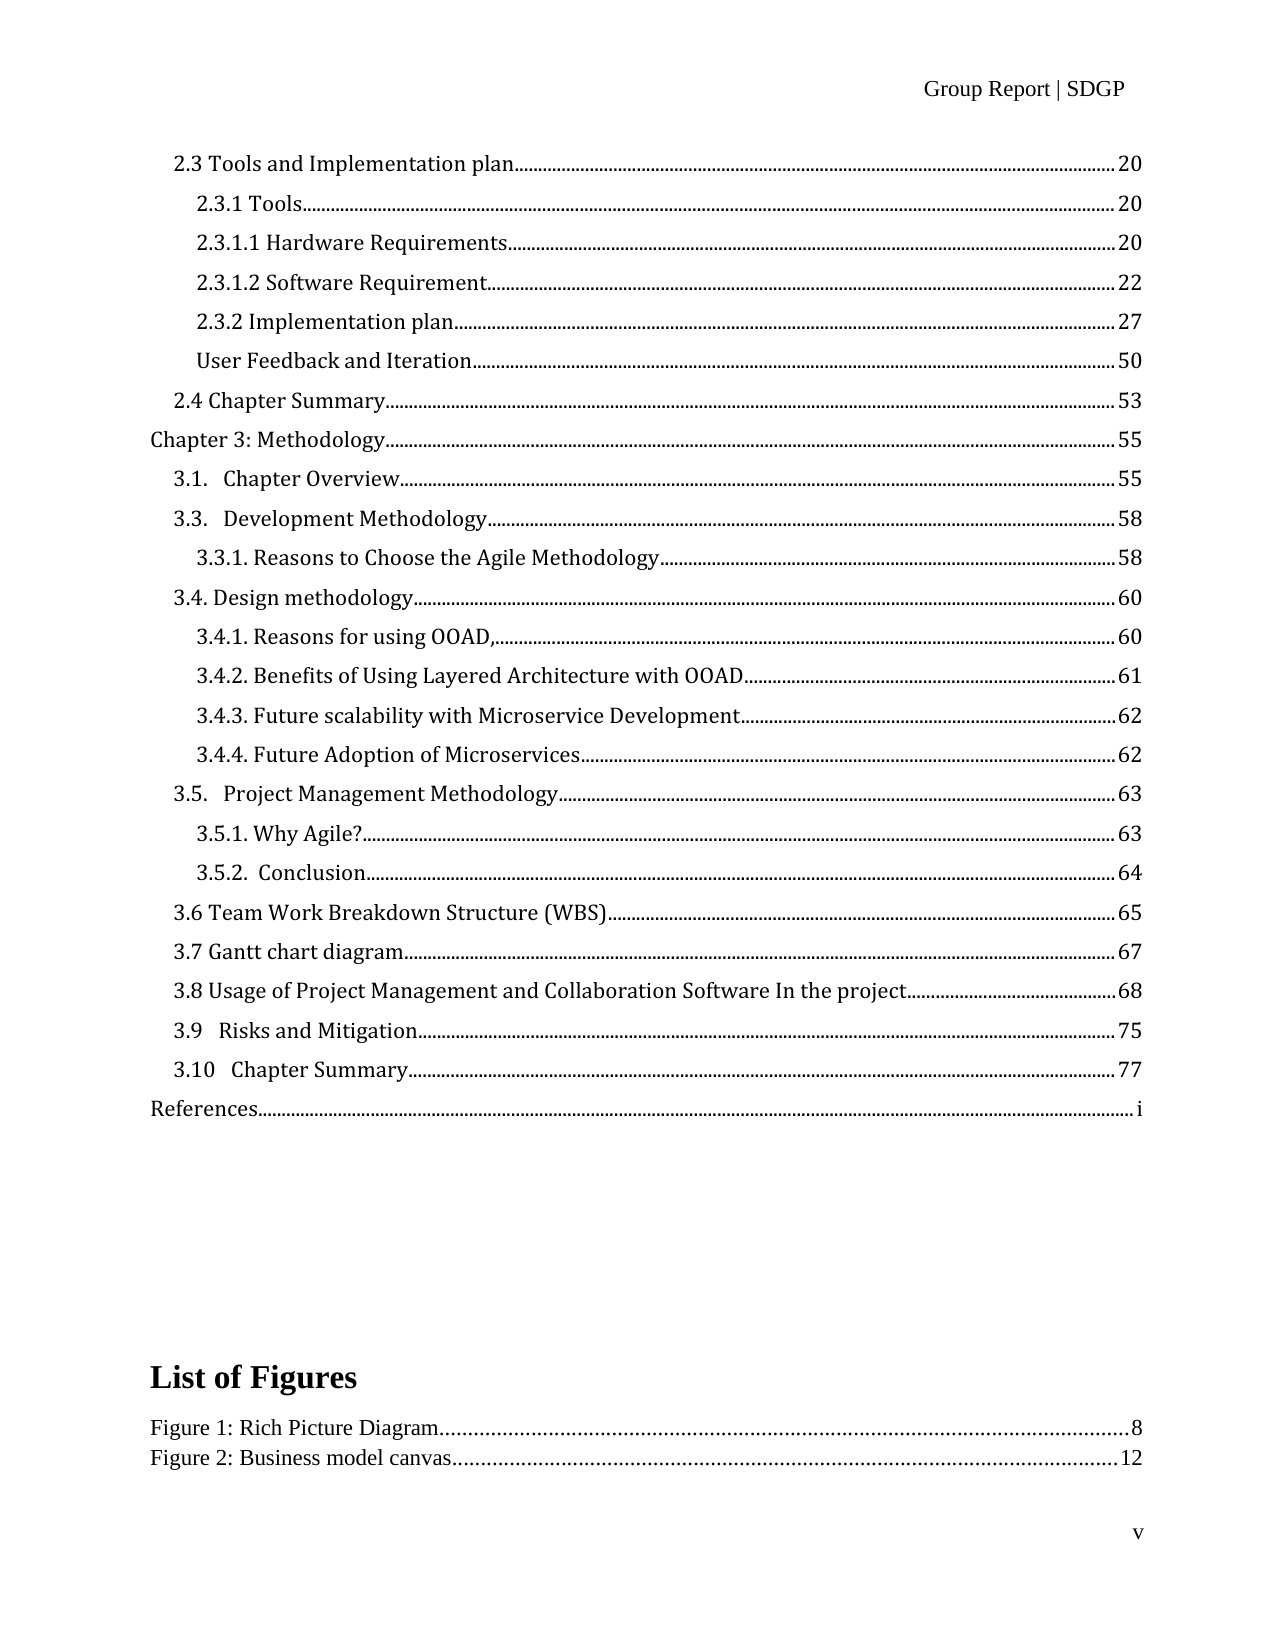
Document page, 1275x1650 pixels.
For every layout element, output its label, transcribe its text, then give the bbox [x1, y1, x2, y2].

text Figure 2: Business model canvas 12 [150, 1444, 1144, 1470]
subtitle List of Figures [150, 1357, 1144, 1396]
text Figure 1: Rich Picture Diagram 8 [150, 1414, 1144, 1440]
